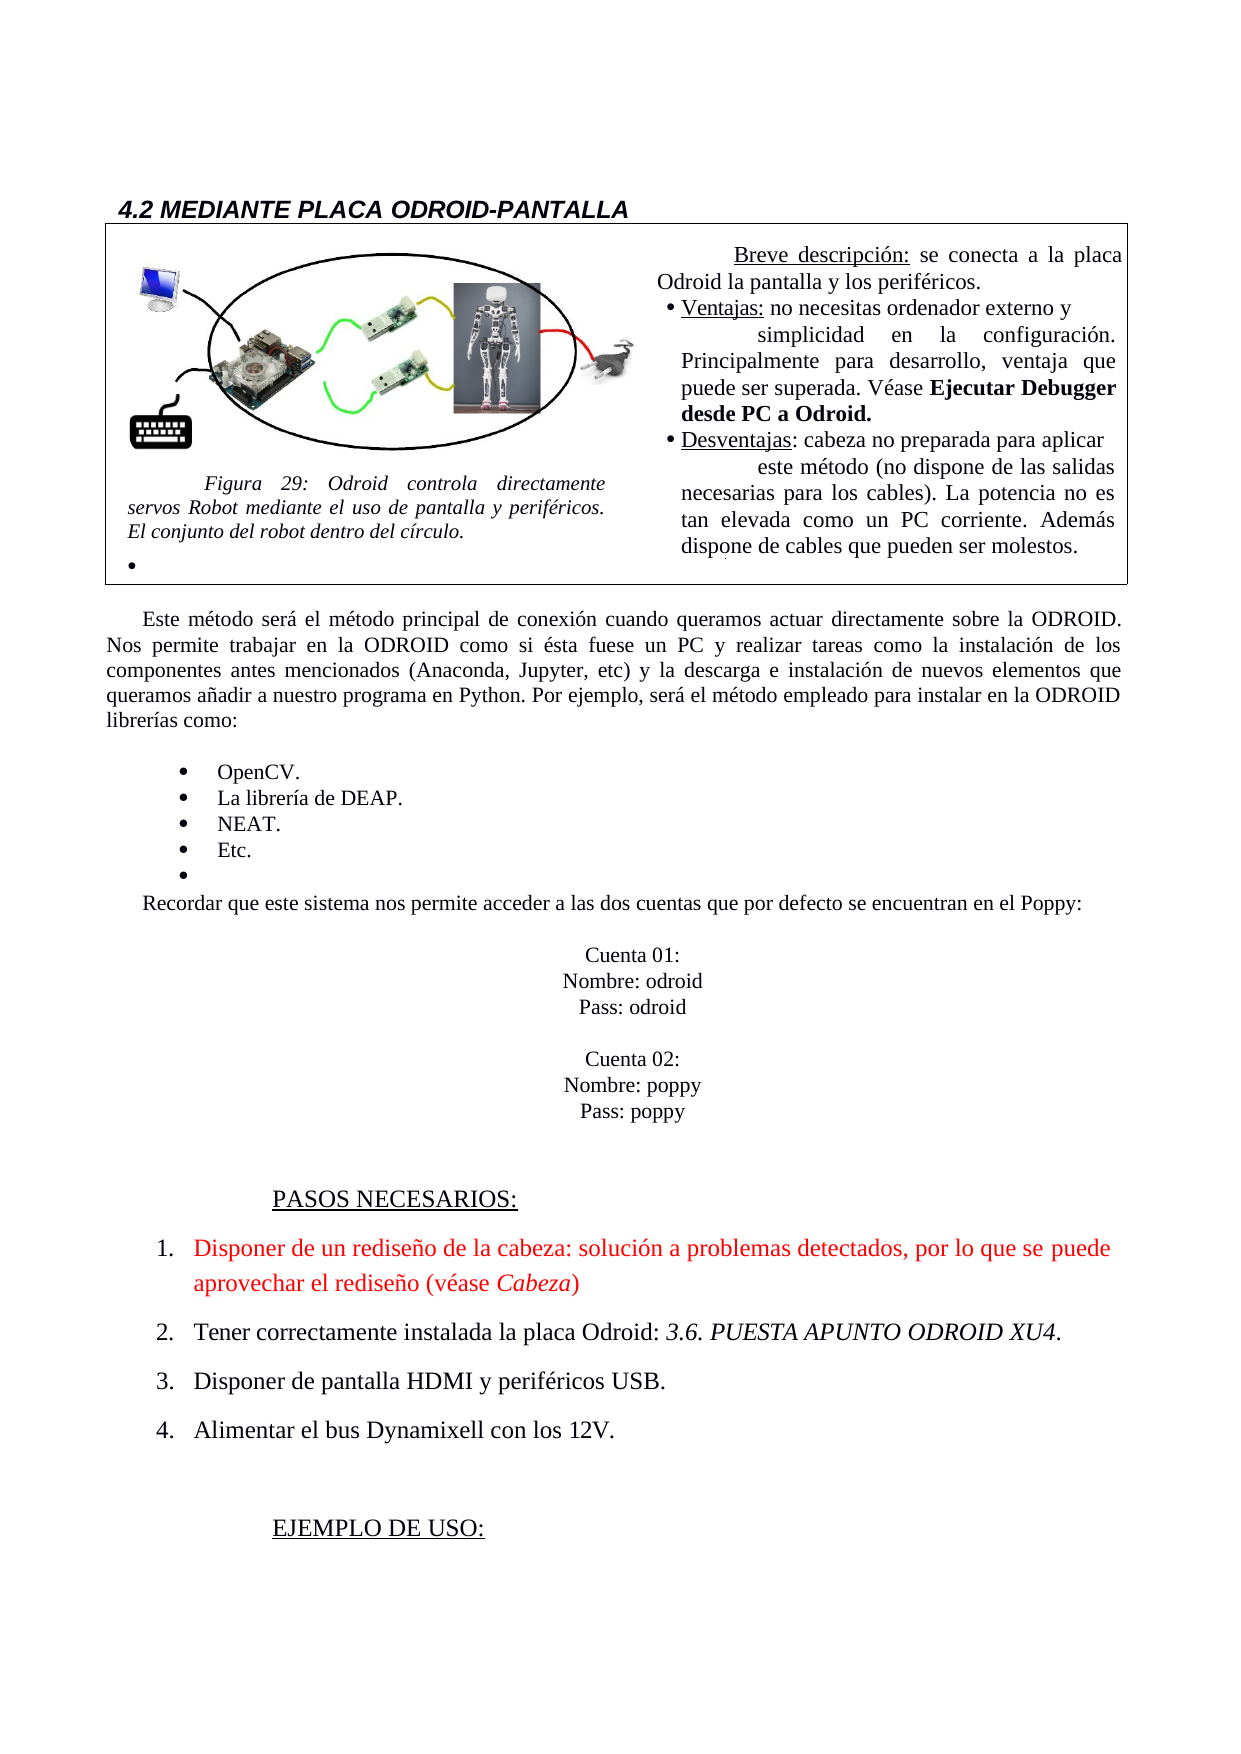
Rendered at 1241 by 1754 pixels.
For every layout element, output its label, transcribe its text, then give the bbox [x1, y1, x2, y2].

list Tener correctamente instalada la placa Odroid: 3.6. PUESTA APUNTO ODROID XU4. [156, 1317, 1123, 1346]
picture [129, 249, 638, 454]
text Pass: poppy [106, 1098, 1123, 1123]
list Etc. [179, 837, 1123, 863]
subtitle MEDIANTE PLACA ODROID-PANTALLA [118, 195, 1123, 223]
text Este método será el método principal de conexión cuando queramos actuar directamente sobre la ODROID. Nos permite trabajar en la ODROID como si ésta fuese un PC y realizar tareas como la instalación de los componentes antes mencionados (Anaconda, Jupyter, etc) y la descarga e instalación de nuevos elementos que queramos añadir a nuestro programa en Python. Por ejemplo, será el método empleado para instalar en la ODROID librerías como: [106, 606, 1123, 732]
text Nombre: odroid [106, 968, 1123, 993]
text PASOS NECESARIOS: [195, 1184, 1123, 1213]
list Alimentar el bus Dynamixell con los 12V. [156, 1415, 1123, 1444]
list Ventajas: no necesitas ordenador externo y [666, 294, 1123, 321]
text Figura 29: Odroid controla directamente servos Robot mediante el uso de pantalla y periféricos. El conjunto del robot dentro del círculo. [127, 471, 607, 543]
list Disponer de un rediseño de la cabeza: solución a problemas detectados, por lo que se puede aprovechar el rediseño (véase Cabeza) [156, 1233, 1110, 1297]
text Recordar que este sistema nos permite acceder a las dos cuentas que por defecto se encuentran en el Poppy: [106, 889, 1123, 915]
text Nombre: poppy [106, 1072, 1123, 1097]
list La librería de DEAP. [179, 785, 1123, 811]
list Disponer de pantalla HDMI y periféricos USB. [156, 1366, 1123, 1395]
list OpenCV. [179, 759, 1123, 784]
text Pass: odroid [106, 994, 1123, 1019]
list NEAT. [179, 811, 1123, 837]
list Desventajas: cabeza no preparada para aplicar [666, 426, 1123, 453]
text este método (no dispone de las salidas necesarias para los cables). La potencia no es tan elevada como un PC corriente. Además dispone de cables que pueden ser molestos. [681, 453, 1115, 558]
text simplicidad en la configuración. Principalmente para desarrollo, ventaja que puede ser superada. Véase Ejecutar Debugger desde PC a Odroid. [681, 321, 1116, 426]
text Cuenta 02: [106, 1046, 1123, 1071]
text Cuenta 01: [106, 942, 1123, 967]
text EJEMPLO DE USO: [195, 1513, 1123, 1542]
text Breve descripción: se conecta a la placa Odroid la pantalla y los periféricos. [657, 241, 1123, 294]
